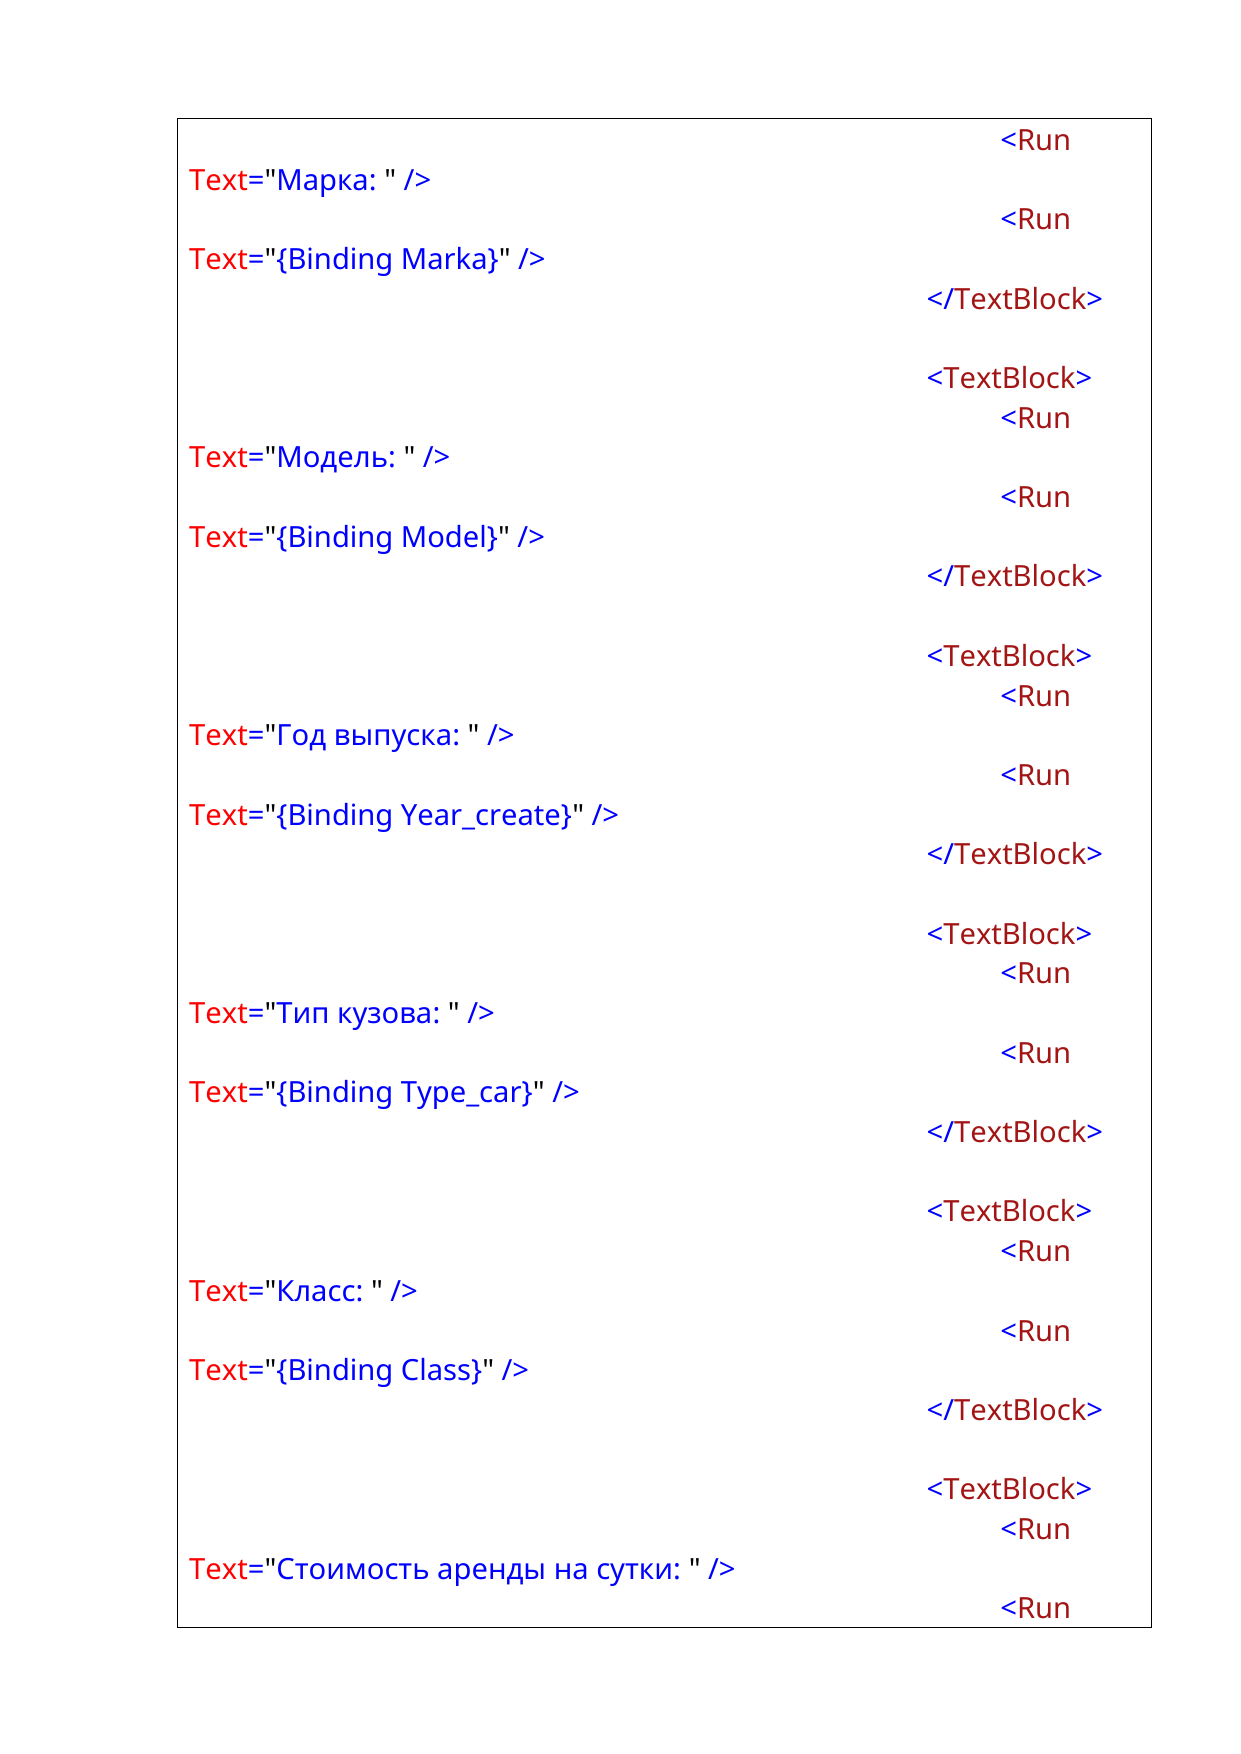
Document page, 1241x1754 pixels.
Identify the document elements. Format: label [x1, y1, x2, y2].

table_header [178, 119, 1151, 1627]
